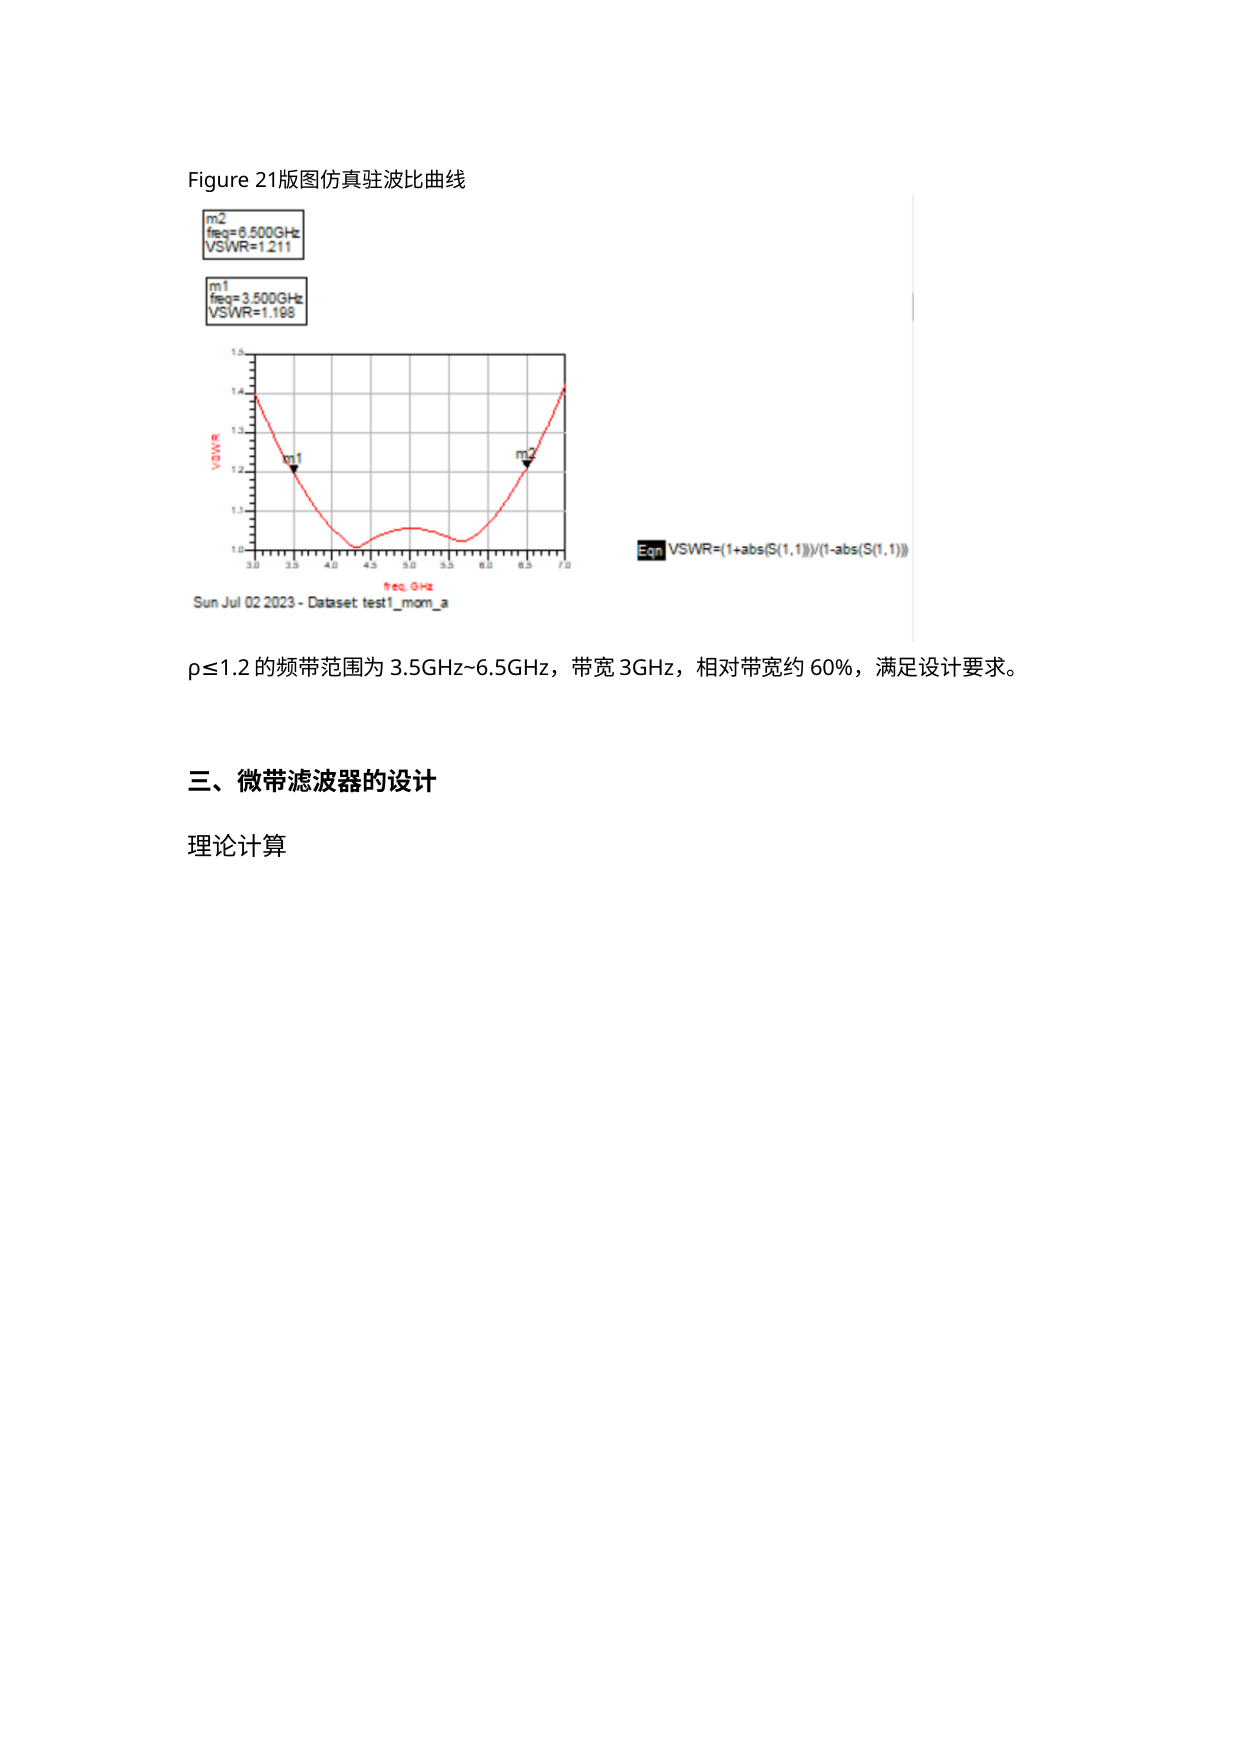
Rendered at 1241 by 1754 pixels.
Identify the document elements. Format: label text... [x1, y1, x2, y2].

text 理论计算 [187, 812, 1053, 877]
text 三、微带滤波器的设计 [187, 747, 1053, 812]
text ρ≤1.2的频带范围为3.5GHz~6.5GHz，带宽3GHz，相对带宽约60%，满足设计要求。 [187, 649, 1053, 682]
picture [187, 194, 914, 642]
